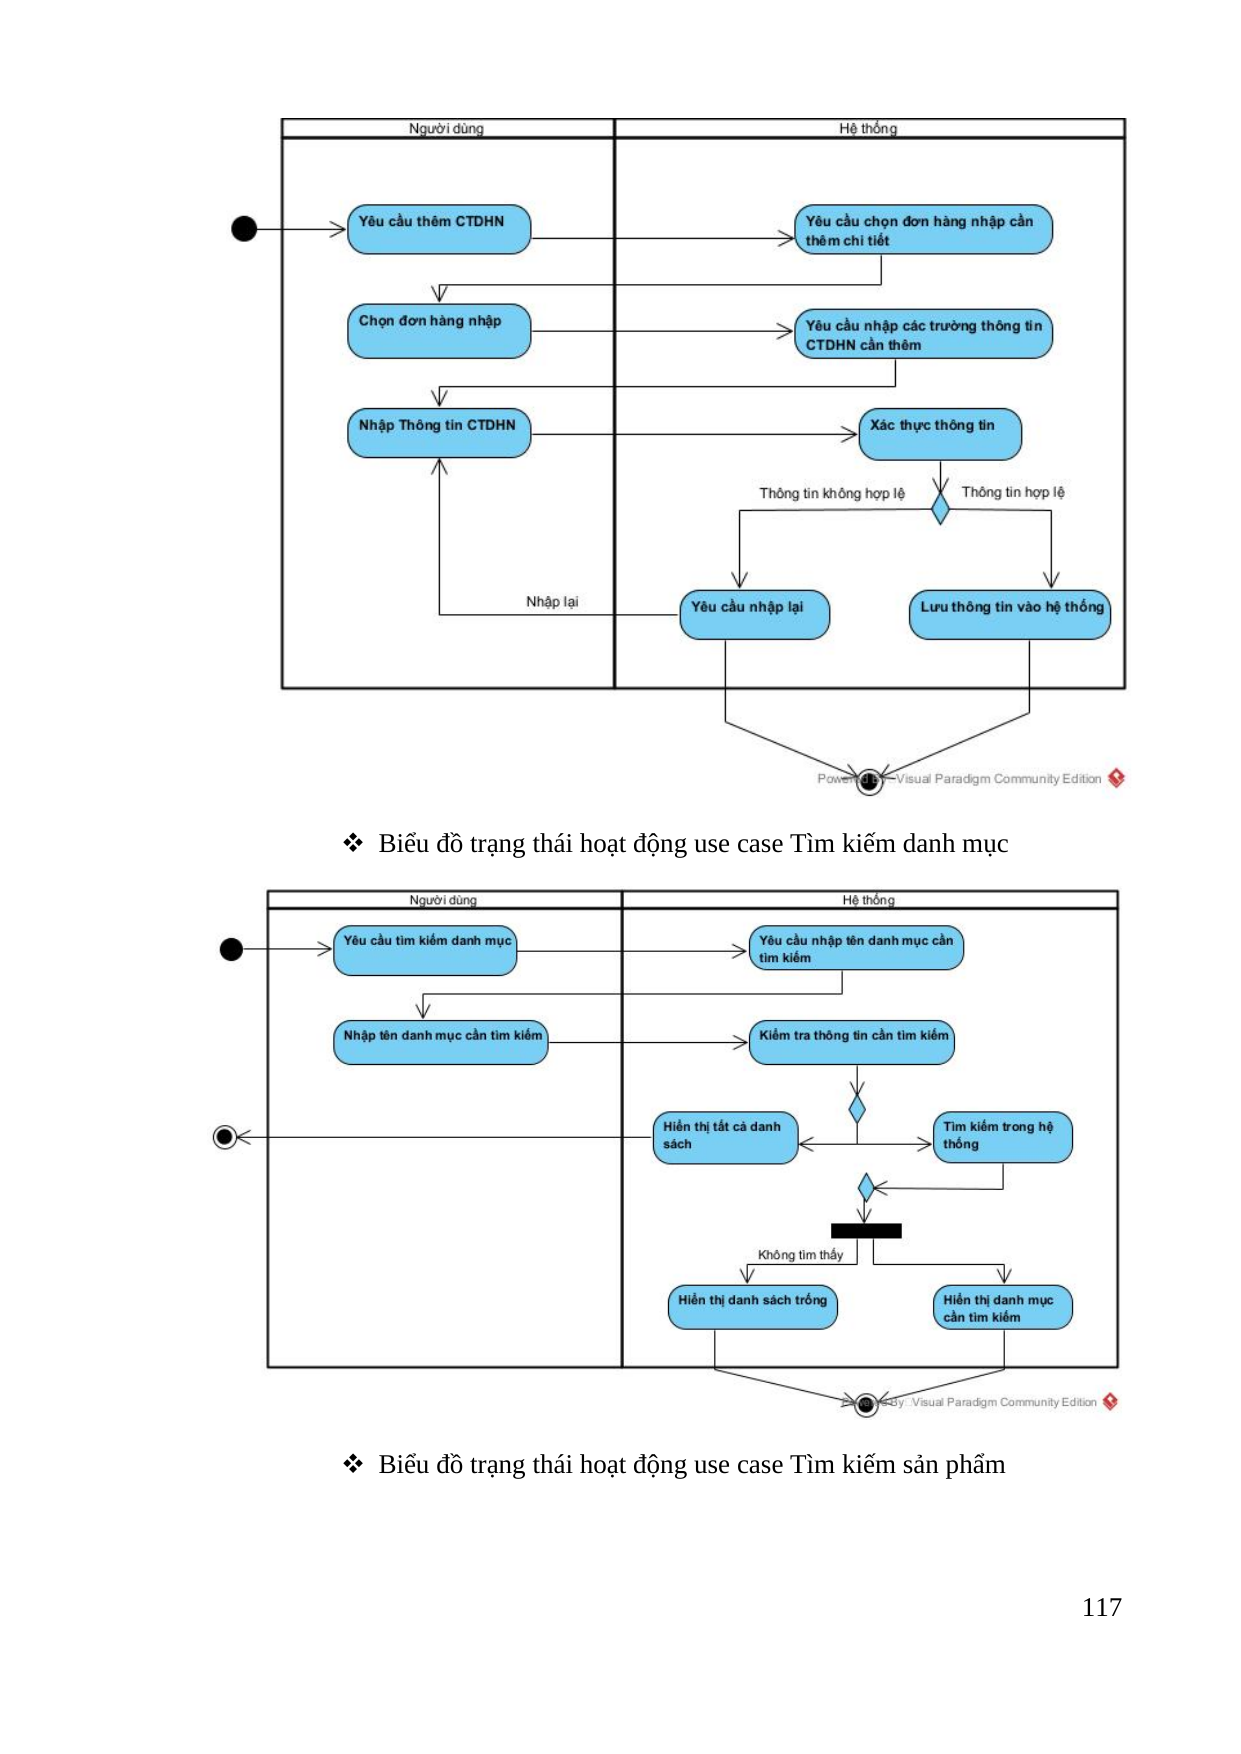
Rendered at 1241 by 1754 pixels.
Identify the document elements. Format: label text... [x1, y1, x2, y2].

picture [206, 886, 1123, 1420]
list Biểu đồ trạng thái hoạt động use case Tìm kiếm sản phẩm [341, 1448, 1122, 1479]
picture [216, 118, 1132, 800]
list Biểu đồ trạng thái hoạt động use case Tìm kiếm danh mục [341, 827, 1122, 858]
